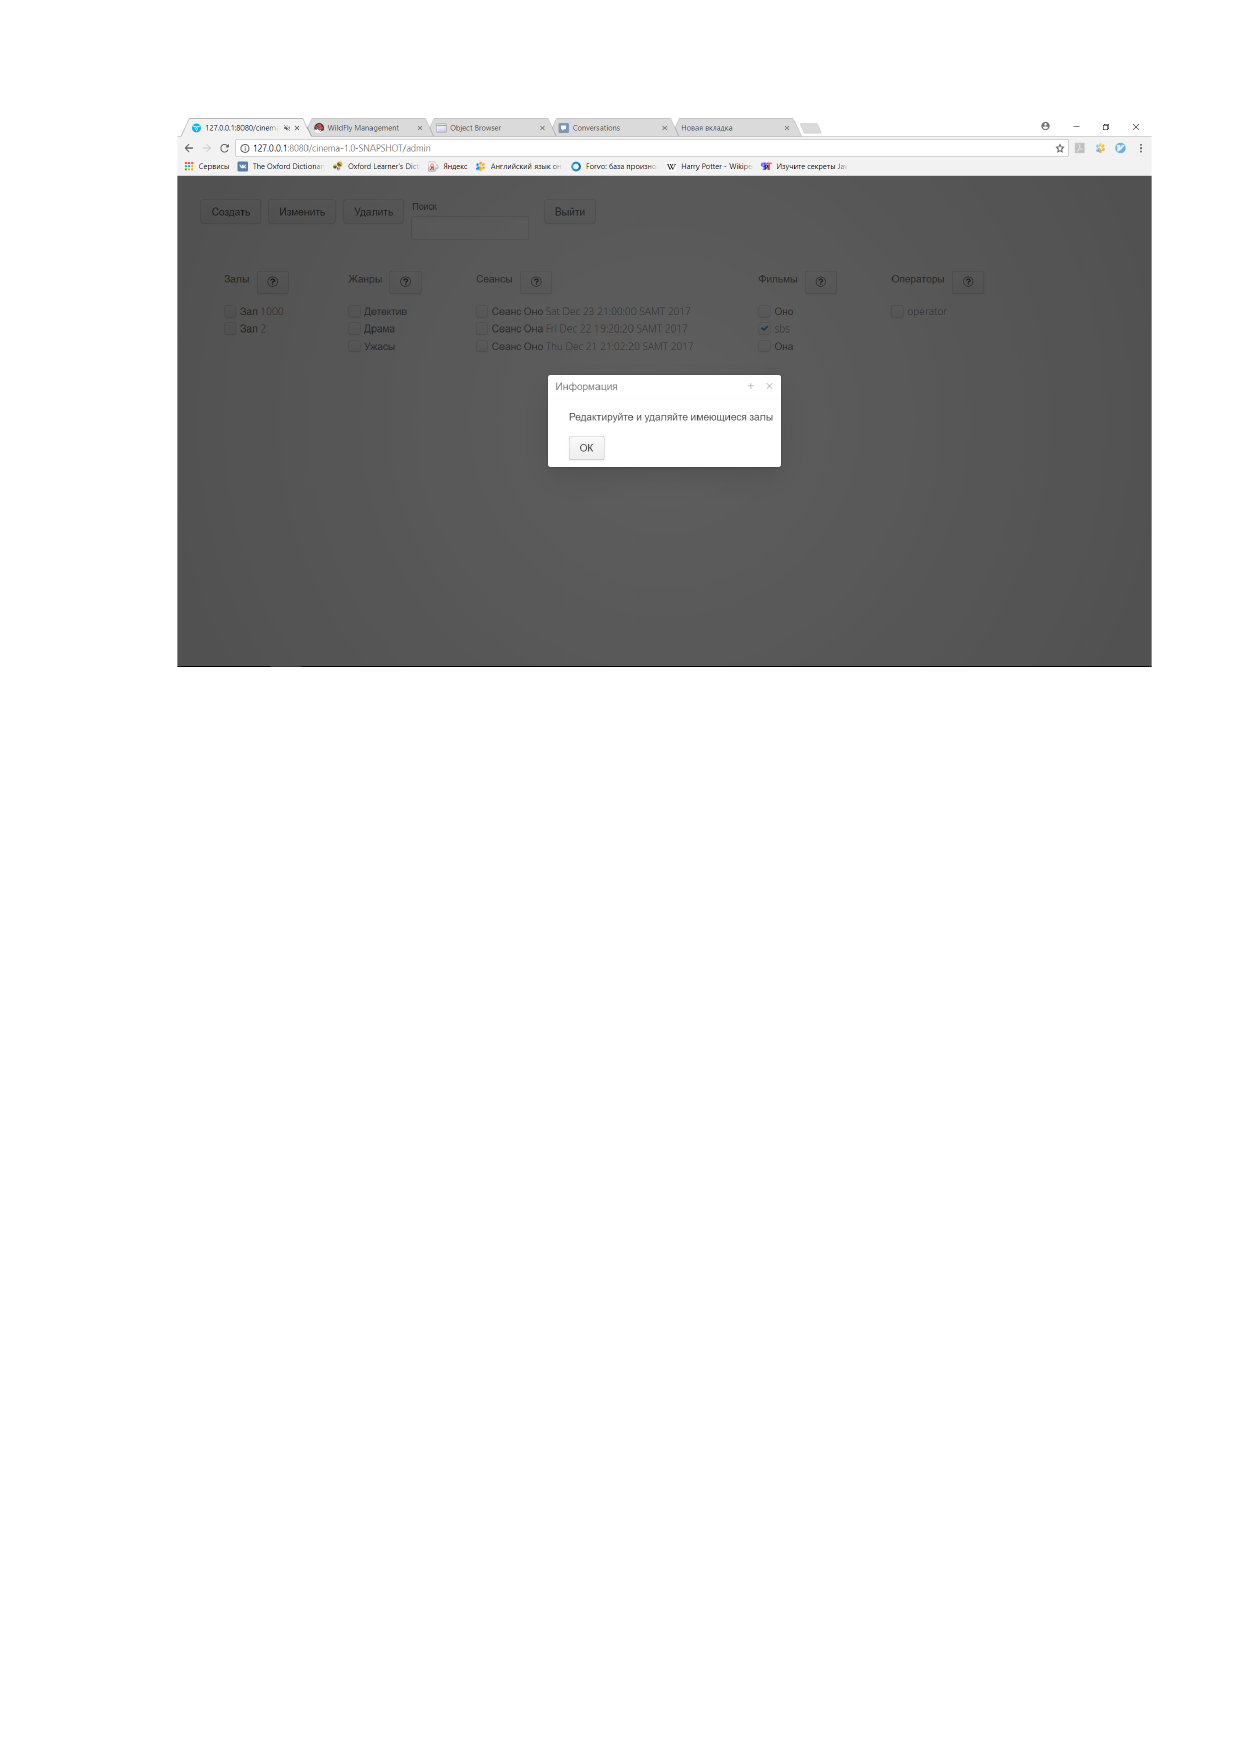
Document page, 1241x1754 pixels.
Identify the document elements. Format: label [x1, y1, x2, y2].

picture [177, 118, 1152, 667]
